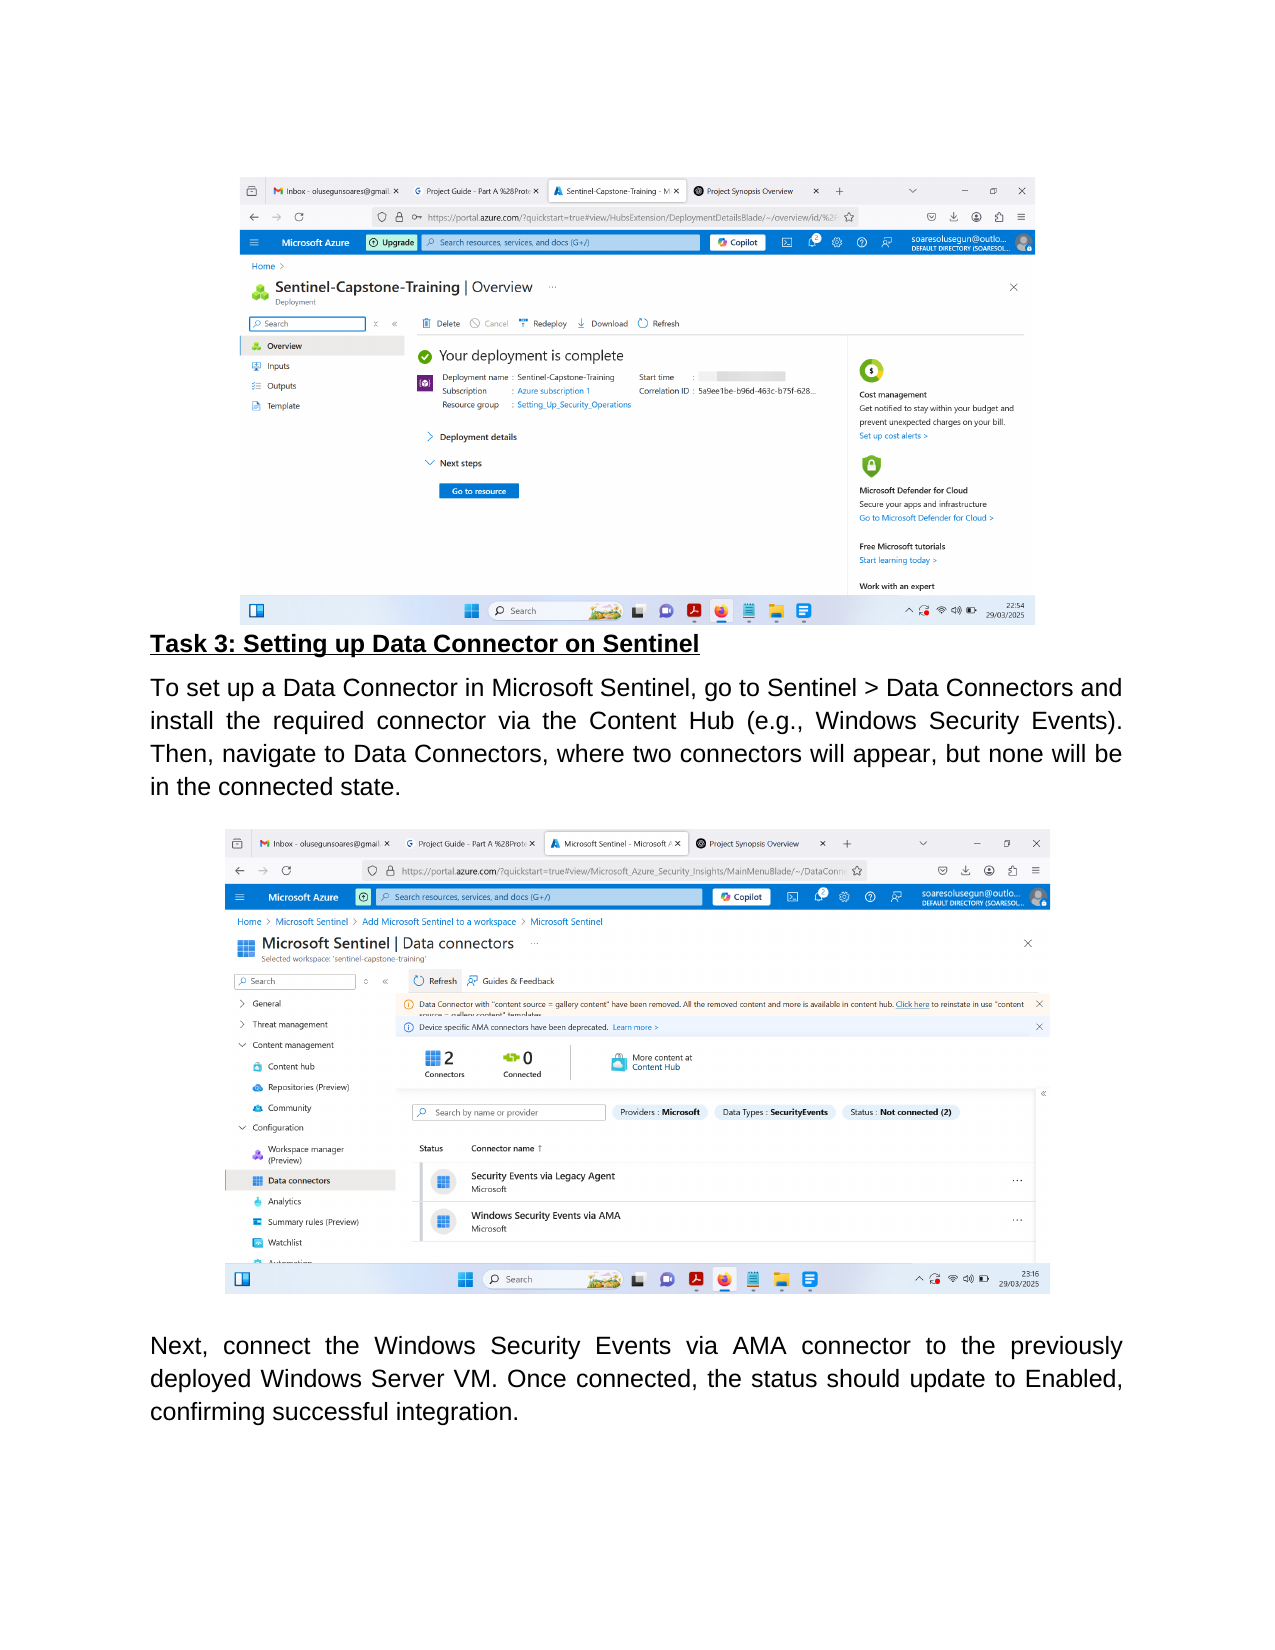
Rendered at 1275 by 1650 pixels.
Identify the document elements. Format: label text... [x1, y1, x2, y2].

text To set up a Data Connector in Microsoft Sentinel, go to Sentinel > Data Connectors and install the required connector via the Content Hub (e.g., Windows Security Events). Then, navigate to Data Connectors, where two connectors will appear, but none will be in the connected state. [150, 673, 1125, 801]
text Next, connect the Windows Security Events via AMA connector to the previously deployed Windows Server VM. Once connected, the status should update to Enabled, confirming successful integration. [150, 1331, 1125, 1426]
picture [239, 177, 1036, 625]
picture [225, 829, 1050, 1294]
text Task 3: Setting up Data Connector on Sentinel [150, 629, 1125, 657]
